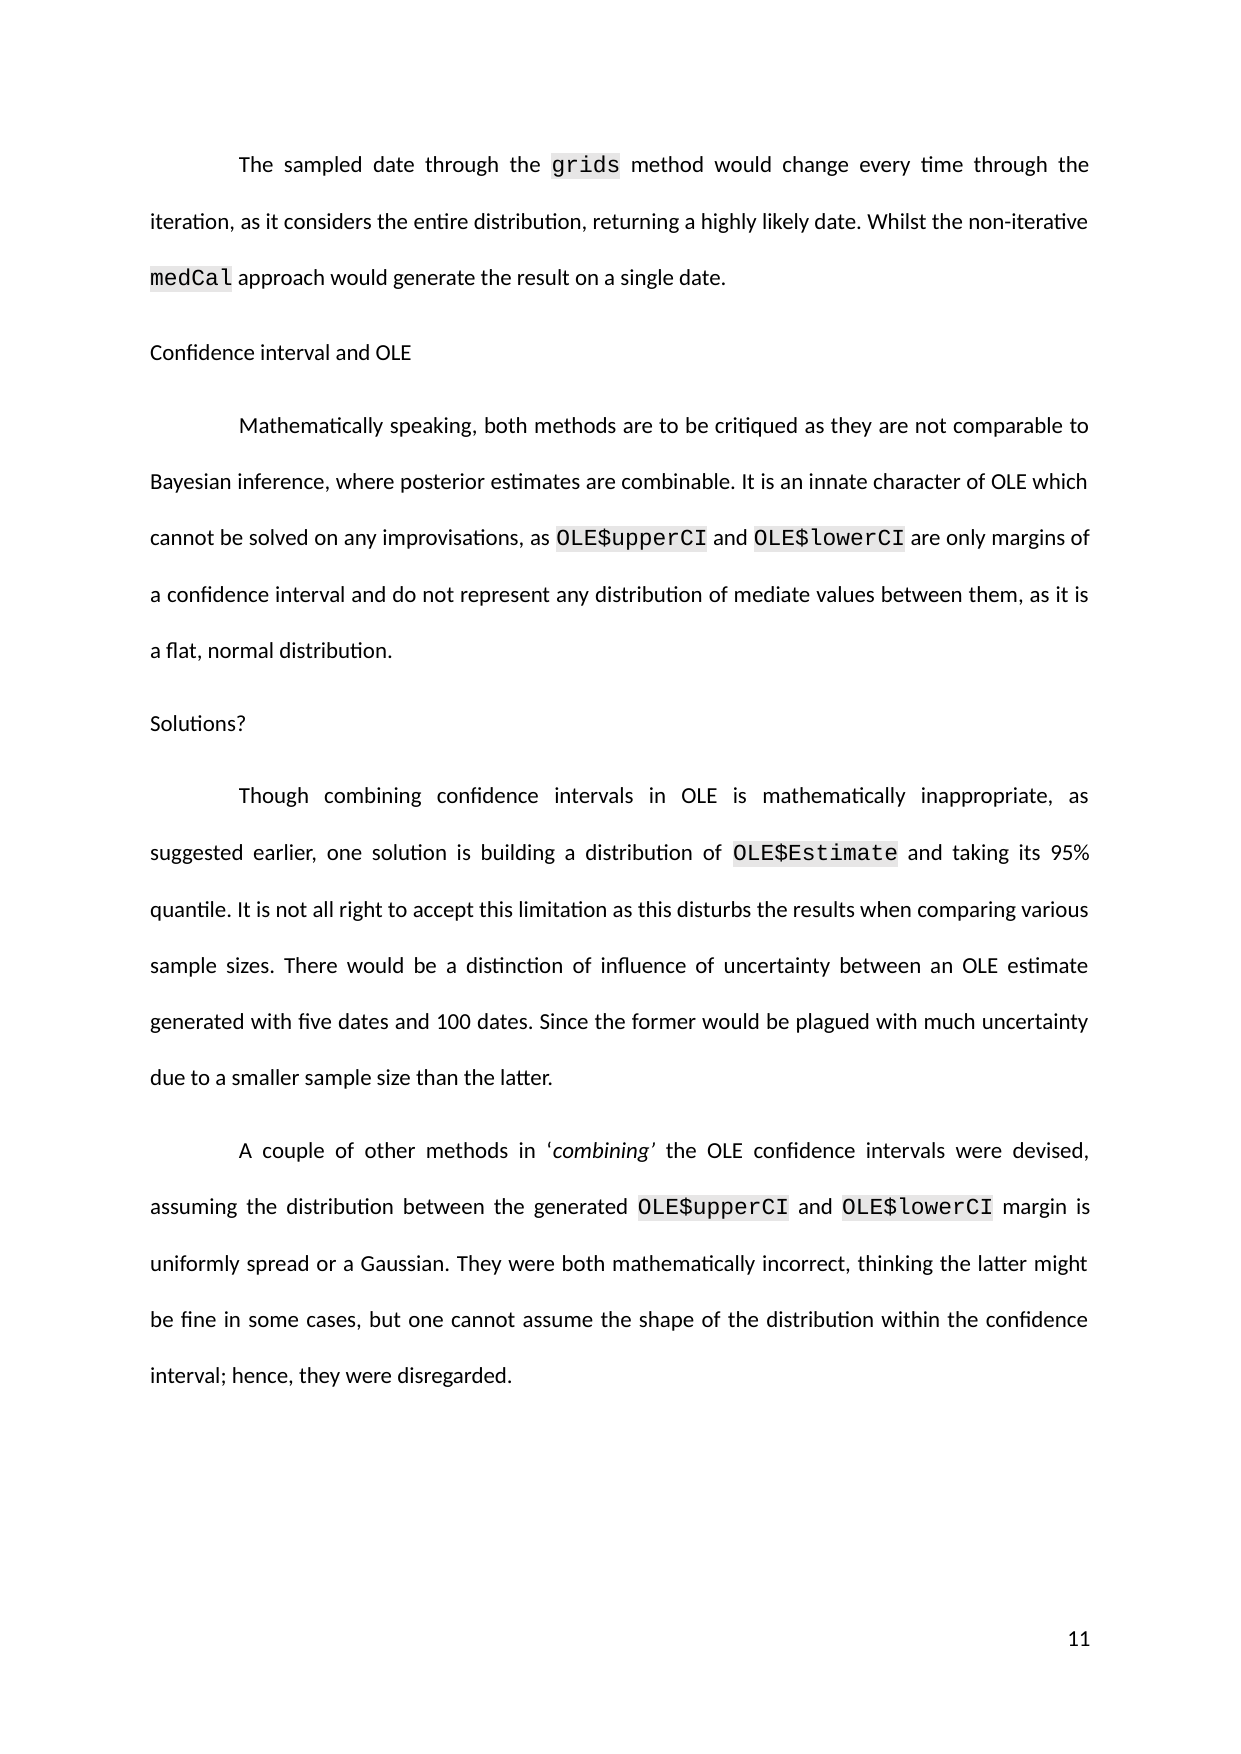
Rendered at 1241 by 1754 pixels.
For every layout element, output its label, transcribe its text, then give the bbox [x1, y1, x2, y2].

text Mathematically speaking, both methods are to be critiqued as they are not comparable to Bayesian inference, where posterior estimates are combinable. It is an innate character of OLE which cannot be solved on any improvisations, as OLE$upperCI and OLE$lowerCI are only margins of a confidence interval and do not represent any distribution of mediate values between them, as it is a flat, normal distribution. [150, 411, 1090, 664]
text Though combining confidence intervals in OLE is mathematically inappropriate, as suggested earlier, one solution is building a distribution of OLE$Estimate and taking its 95% quantile. It is not all right to accept this limitation as this disturbs the results when comparing various sample sizes. There would be a distinction of influence of uncertainty between an OLE estimate generated with five dates and 100 dates. Since the former would be plagued with much uncertainty due to a smaller sample size than the latter. [150, 782, 1090, 1091]
text Solutions? [150, 709, 1090, 737]
text The sampled date through the grids method would change every time through the iteration, as it considers the entire distribution, returning a highly likely date. Whilst the non-iterative medCal approach would generate the result on a single date. [150, 150, 1090, 292]
text A couple of other methods in ‘combining’ the OLE confidence intervals were devised, assuming the distribution between the generated OLE$upperCI and OLE$lowerCI margin is uniformly spread or a Gaussian. They were both mathematically incorrect, thinking the latter might be fine in some cases, but one cannot assume the shape of the distribution within the confidence interval; hence, they were disregarded. [150, 1136, 1090, 1389]
text Confidence interval and OLE [150, 338, 1090, 366]
